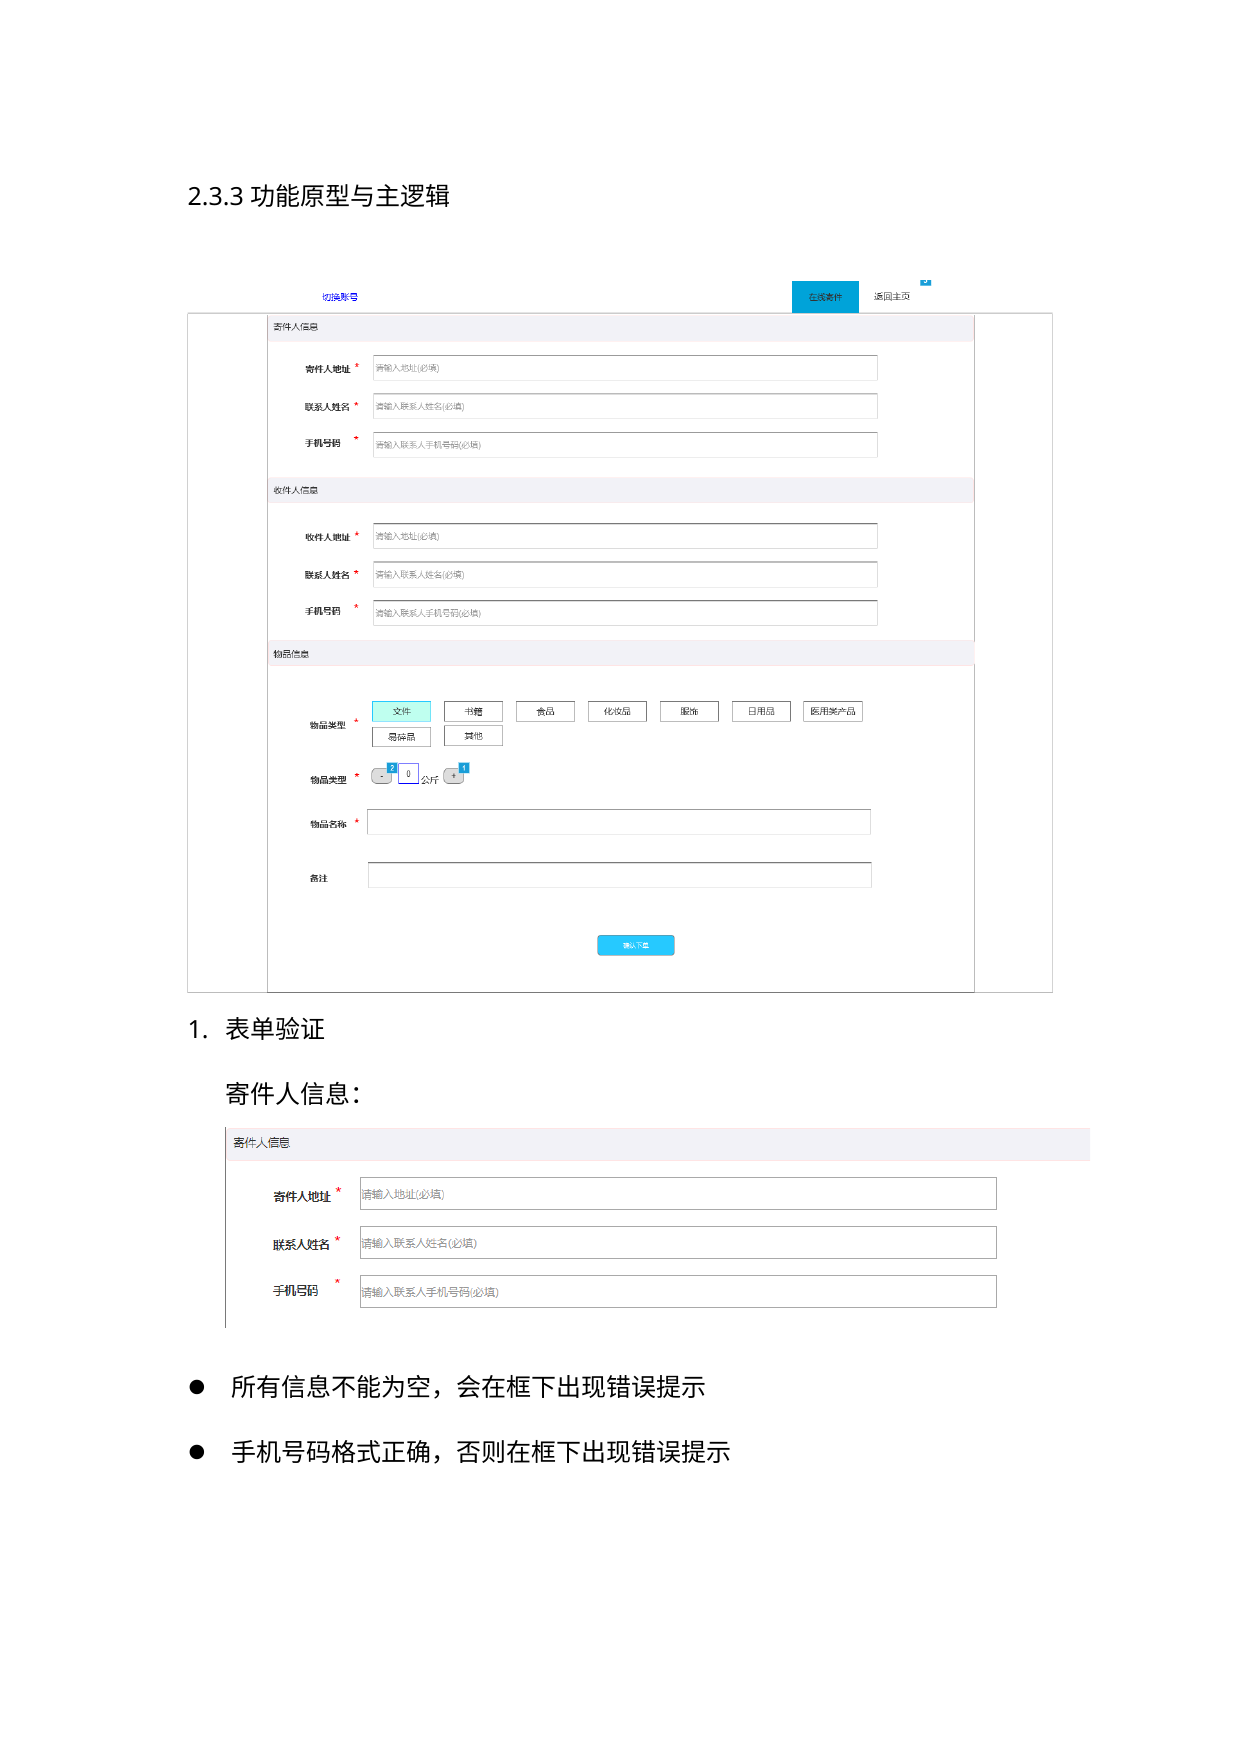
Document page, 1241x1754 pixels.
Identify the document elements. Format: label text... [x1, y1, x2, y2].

list 表单验证 [187, 996, 1053, 1061]
picture [225, 1125, 1091, 1328]
subtitle 2.3.3 功能原型与主逻辑 [187, 162, 1053, 227]
list 手机号码格式正确，否则在框下出现错误提示 [187, 1418, 1053, 1483]
picture [187, 280, 1053, 993]
list 所有信息不能为空，会在框下出现错误提示 [187, 1353, 1053, 1418]
list 寄件人信息： [225, 1061, 1053, 1125]
